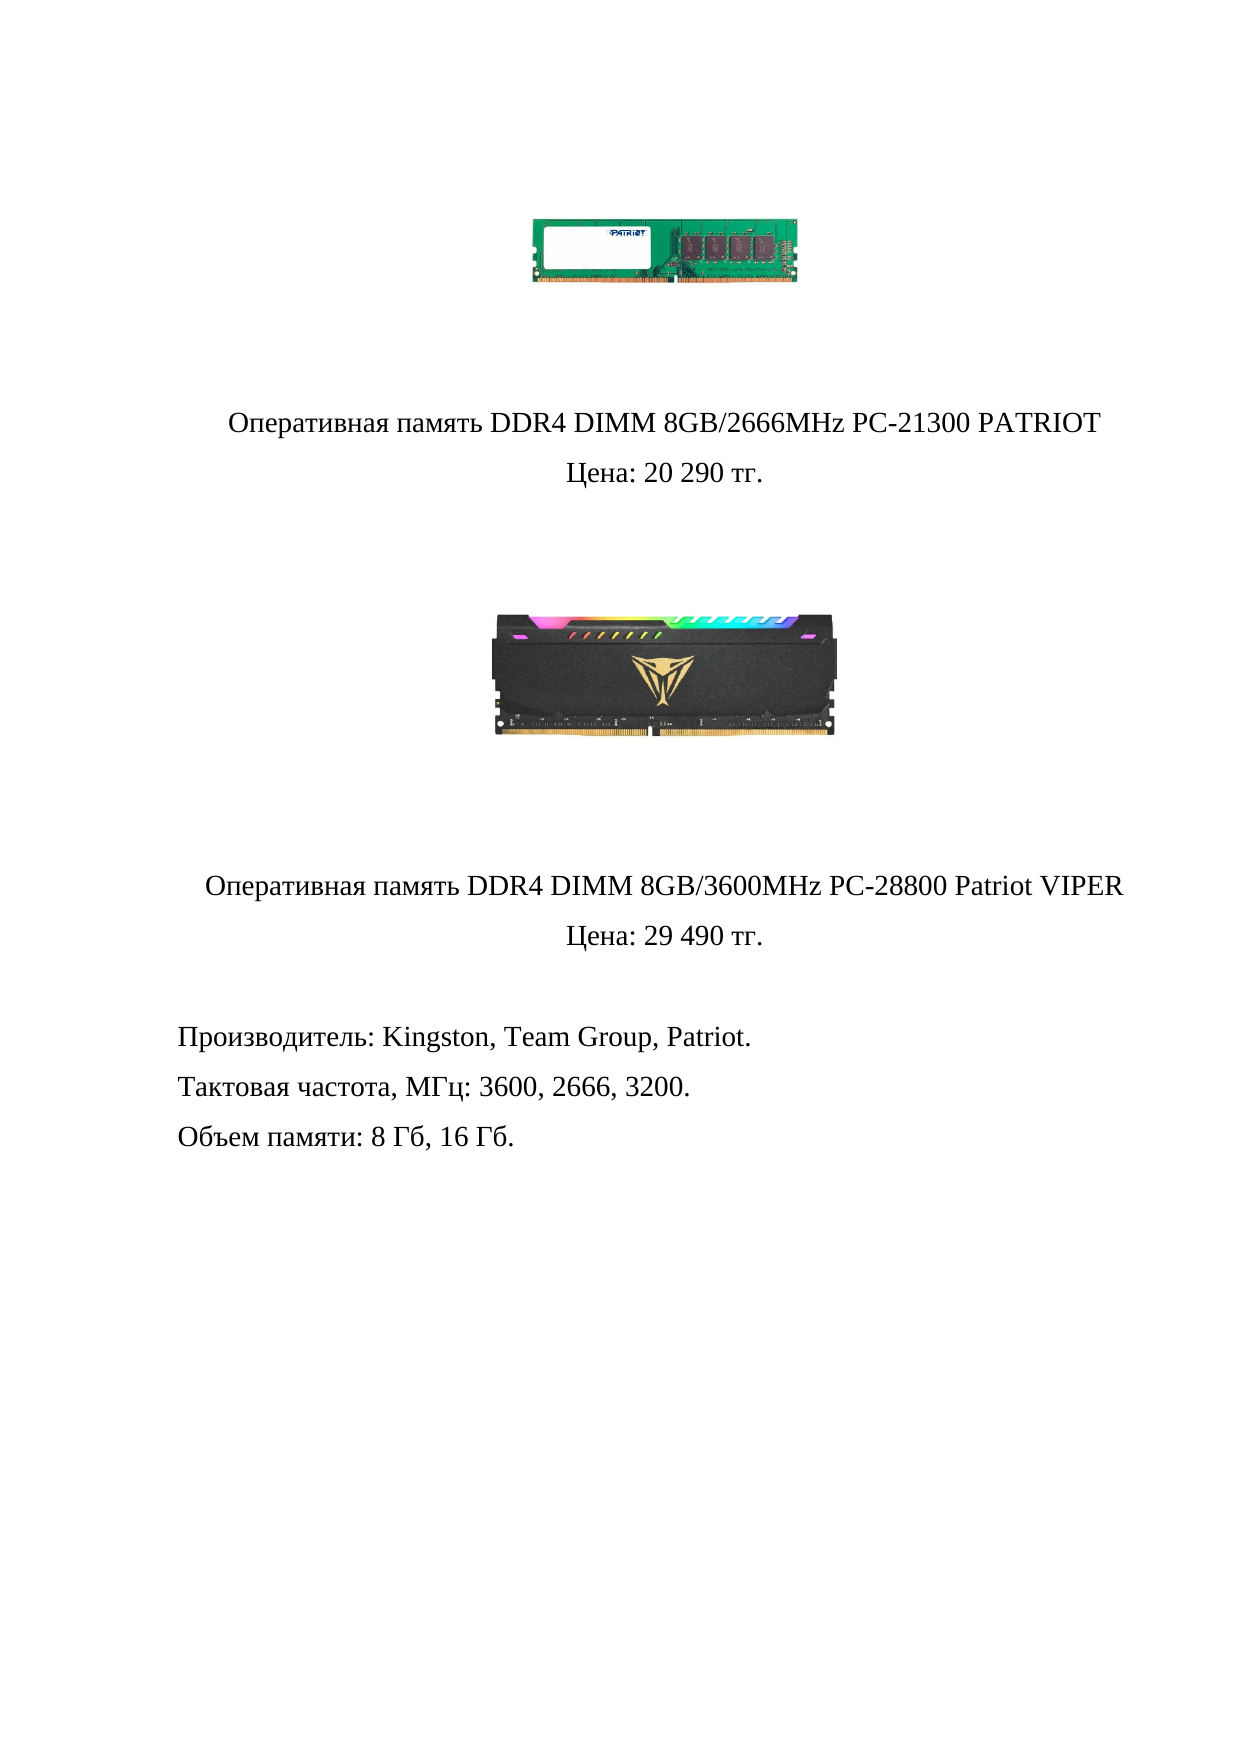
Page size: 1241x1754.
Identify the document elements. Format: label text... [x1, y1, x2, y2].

text Цена: 29 490 тг. [177, 918, 1152, 952]
text Оперативная память DDR4 DIMM 8GB/2666MHz PC-21300 PATRIOT [177, 405, 1152, 439]
text Цена: 20 290 тг. [177, 456, 1152, 489]
text Оперативная память DDR4 DIMM 8GB/3600MHz PC-28800 Patriot VIPER [177, 868, 1152, 901]
picture [529, 118, 800, 389]
text Объем памяти: 8 Гб, 16 Гб. [177, 1119, 1152, 1153]
text Тактовая частота, МГц: 3600, 2666, 3200. [177, 1069, 1152, 1103]
picture [491, 505, 838, 852]
text Производитель: Kingston, Team Group, Patriot. [177, 1019, 1152, 1052]
